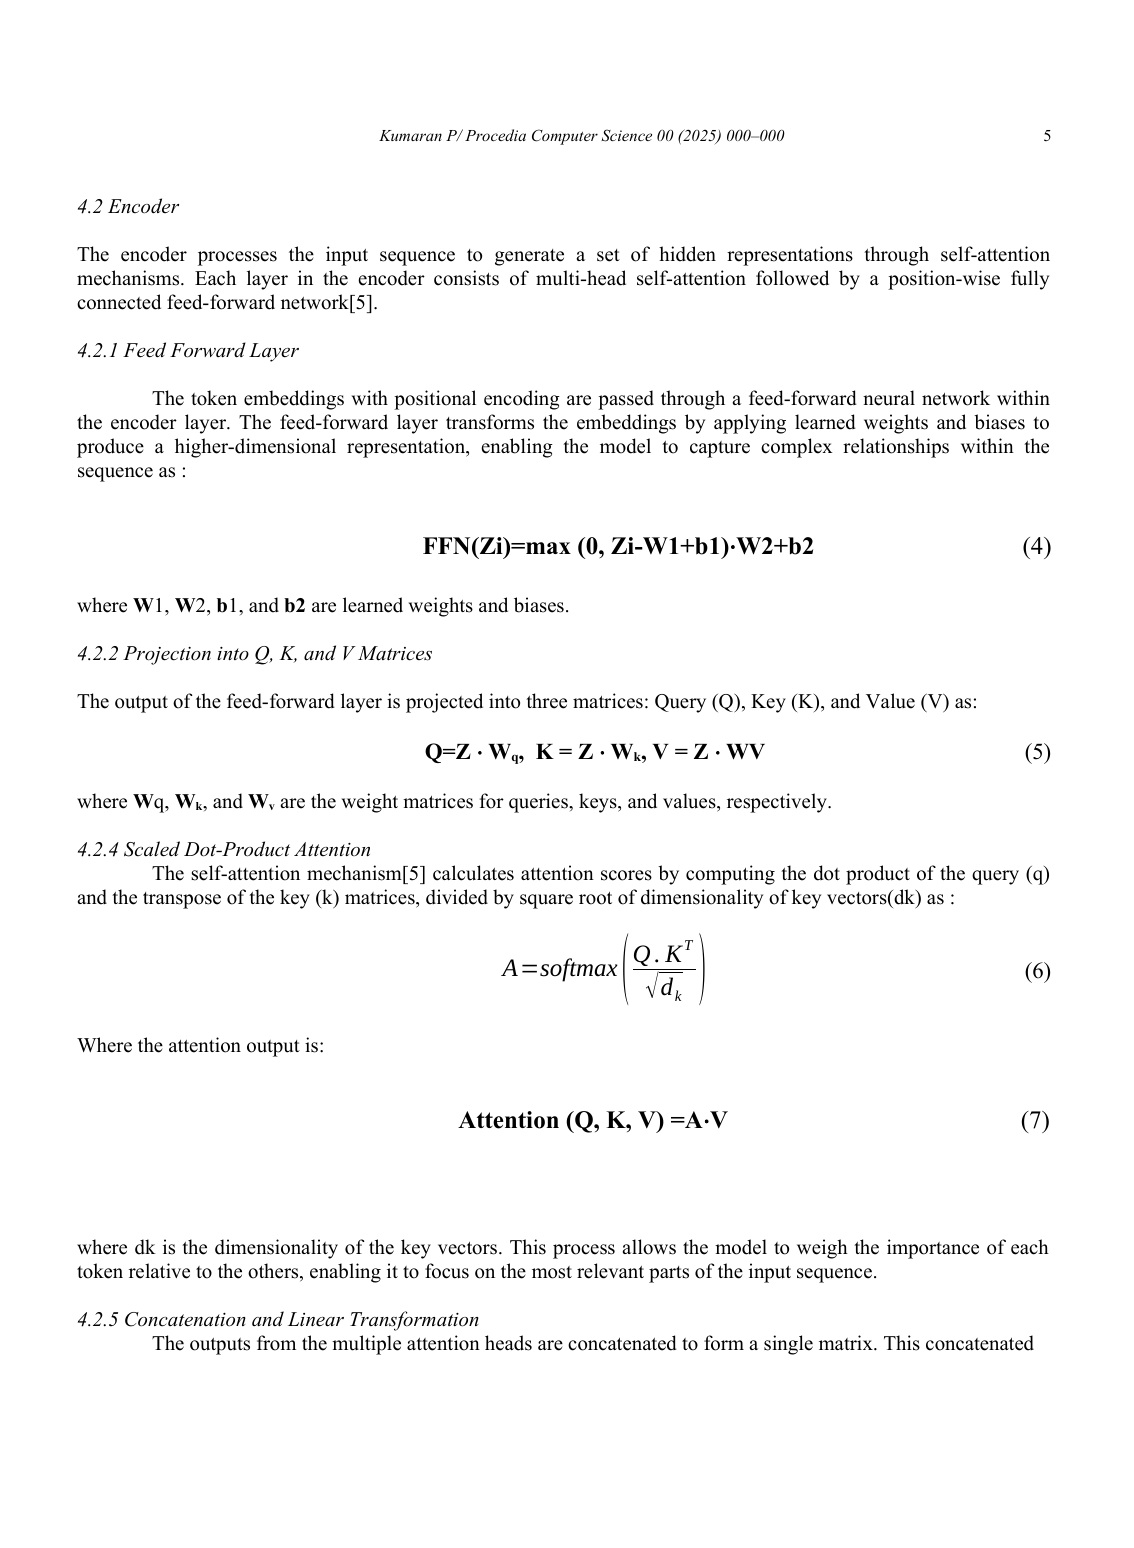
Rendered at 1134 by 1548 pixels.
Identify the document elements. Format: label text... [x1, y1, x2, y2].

text 4.2.2 Projection into Q, K, and V Matrices [77, 641, 1051, 665]
text The output of the feed-forward layer is projected into three matrices: Query (Q), Key (K), and Value (V) as: [77, 689, 1051, 713]
text 4.2.5 Concatenation and Linear Transformation [77, 1307, 1051, 1331]
text Where the attention output is: [77, 1032, 1051, 1057]
text (6) [77, 933, 1051, 1008]
text The token embeddings with positional encoding are passed through a feed-forward neural network within the encoder layer. The feed-forward layer transforms the embeddings by applying learned weights and biases to produce a higher-dimensional representation, enabling the model to capture complex relationships within the sequence as : [77, 386, 1051, 482]
text Attention (Q, K, V) =A⋅V (7) [77, 1105, 1051, 1163]
text The self-attention mechanism[5] calculates attention scores by computing the dot product of the query (q) and the transpose of the key (k) matrices, divided by square root of dimensionality of key vectors(dk) as : [77, 861, 1051, 909]
text 4.2 Encoder [77, 193, 1051, 218]
text The encoder processes the input sequence to generate a set of hidden representations through self-attention mechanisms. Each layer in the encoder consists of multi-head self-attention followed by a position-wise fully connected feed-forward network[5]. [77, 242, 1051, 314]
text 4.2.1 Feed Forward Layer [77, 338, 1051, 362]
text FFN(Zi​)=max (0, Zi-W1​+b1​)⋅W2​+b2 (4) [77, 530, 1051, 560]
text where W1​, W2​, b1​, and b2 ​are learned weights and biases. [77, 593, 1051, 617]
text 4.2.4 Scaled Dot-Product Attention [77, 837, 1051, 861]
text Q=Z ⋅ Wq, K = Z ⋅ Wk, V = Z ⋅ WV​ (5) [77, 738, 1051, 764]
text where Wq​, Wk​, and Wv​ are the weight matrices for queries, keys, and values, respectively. [77, 788, 1051, 813]
text where dk​ is the dimensionality of the key vectors. This process allows the model to weigh the importance of each token relative to the others, enabling it to focus on the most relevant parts of the input sequence. [77, 1235, 1051, 1283]
